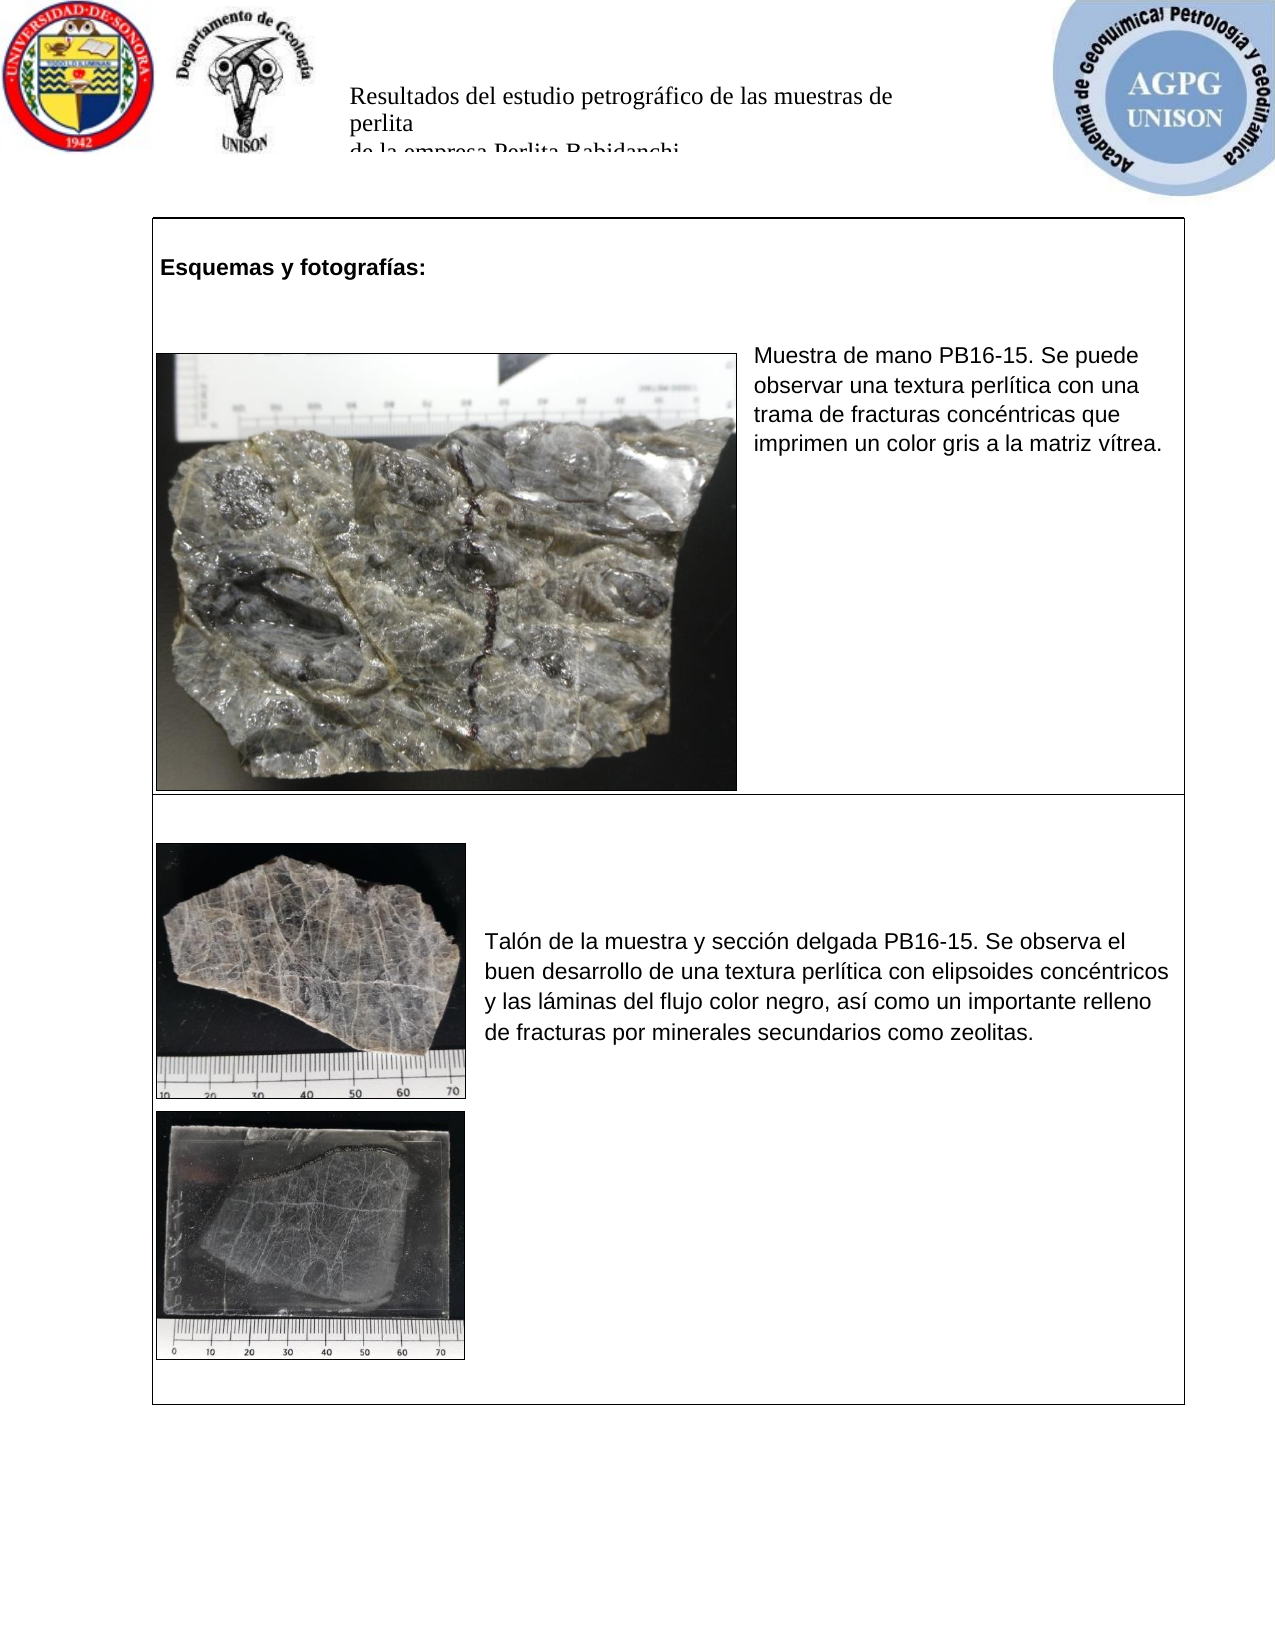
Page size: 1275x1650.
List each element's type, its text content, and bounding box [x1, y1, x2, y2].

picture [0, 0, 157, 155]
picture [165, 6, 322, 154]
picture [157, 844, 465, 1098]
picture [157, 1112, 464, 1359]
picture [1052, 0, 1275, 206]
text Talón de la muestra y sección delgada PB16-15. Se observa el buen desarrollo de una textura perlítica con elipsoides concéntricos y las láminas del flujo color negro, así como un importante relleno de fracturas por minerales secundarios como zeolitas. [484, 928, 1173, 1045]
text Muestra de mano PB16-15. Se puede observar una textura perlítica con una trama de fracturas concéntricas que imprimen un color gris a la matriz vítrea. [754, 341, 1165, 457]
picture [157, 354, 736, 790]
text Esquemas y fotografías: [160, 254, 1275, 279]
